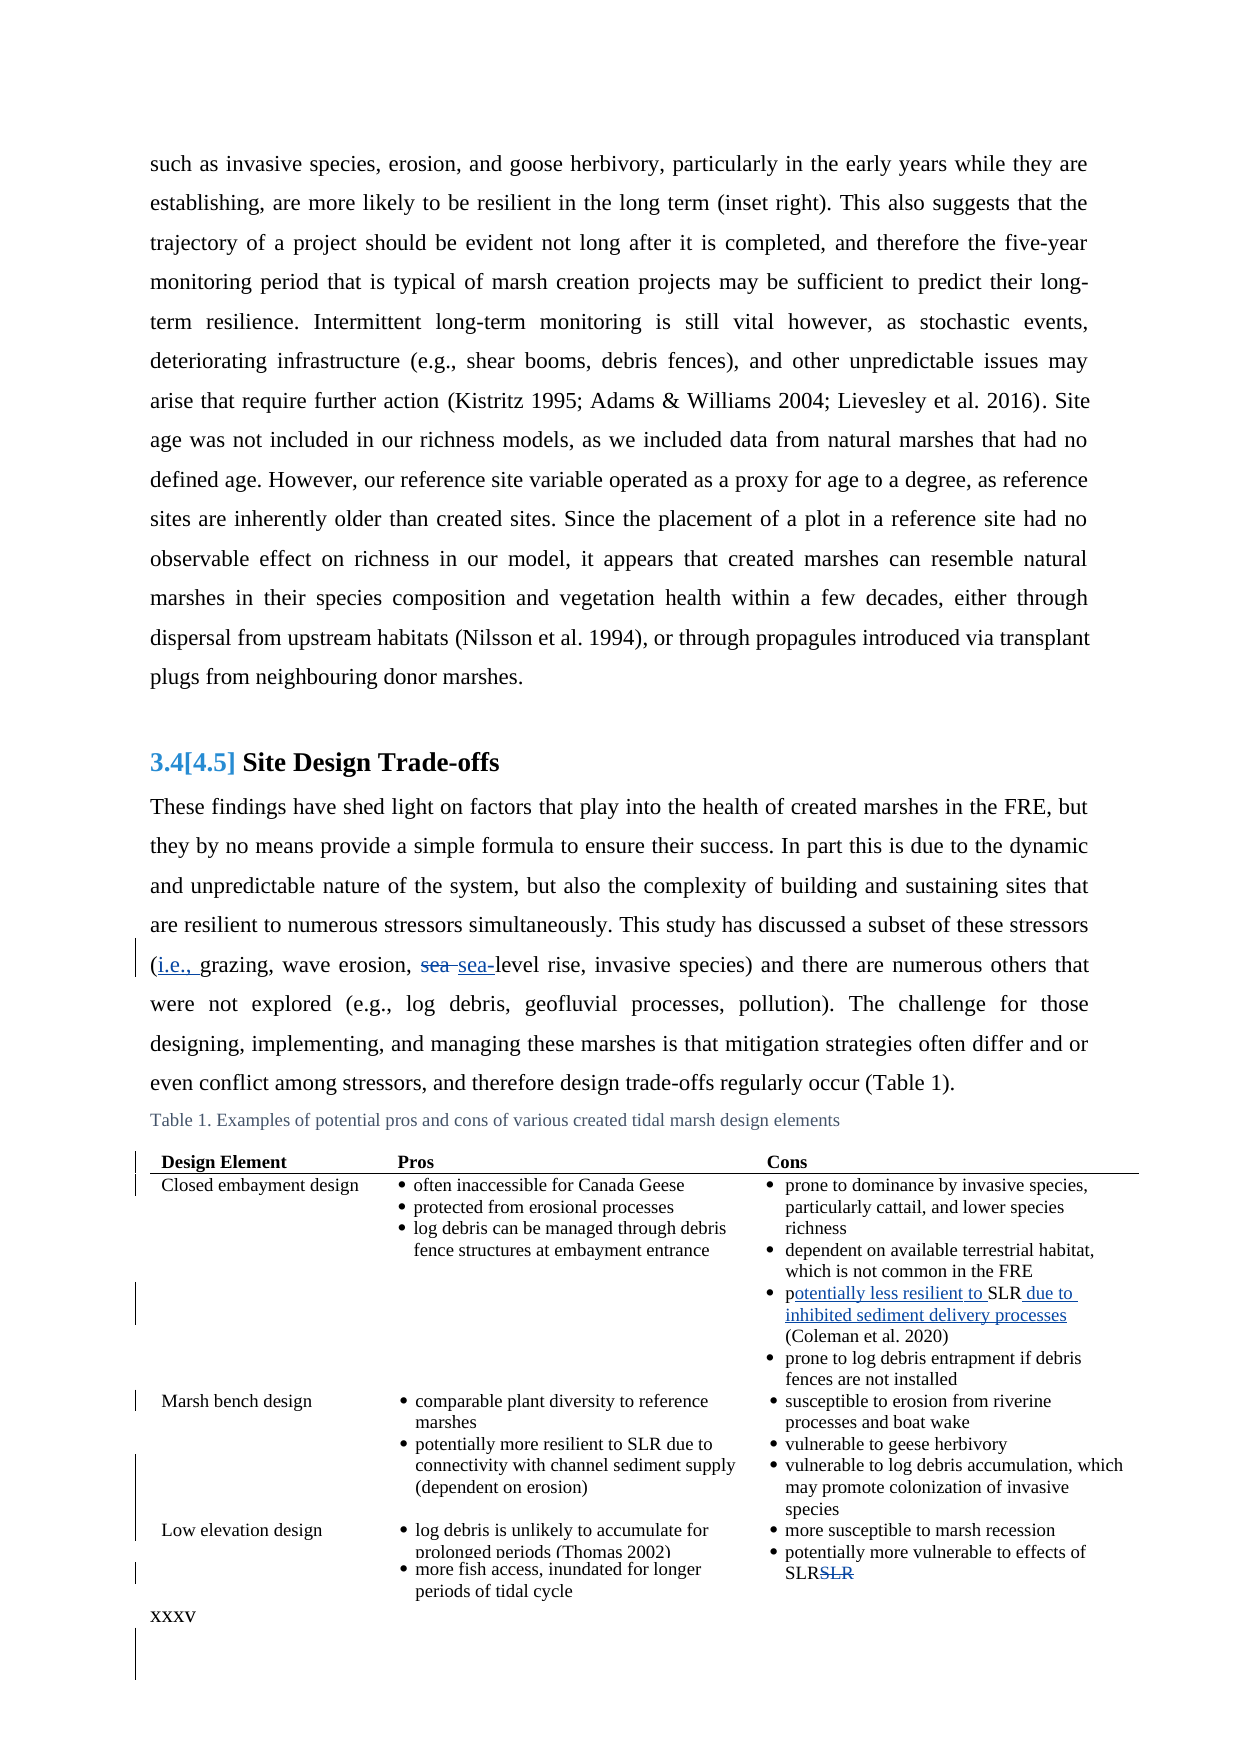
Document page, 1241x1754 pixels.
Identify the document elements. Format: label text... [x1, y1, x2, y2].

table_cell prone to dominance by invasive species, particularly cattail, and lower species richness dependent on available terrestrial habitat, which is not common in the FRE pSLR (Coleman et al. 2020) prone to log debris entrapment if debris fences are not installed [755, 1174, 1139, 1390]
table_cell often inaccessible for Canada Geese protected from erosional processes log debris can be managed through debris fence structures at embayment entrance [386, 1174, 755, 1390]
text Table 1. Examples of potential pros and cons of various created tidal marsh design elements [150, 1109, 1090, 1130]
table_cell susceptible to erosion from riverine processes and boat wake vulnerable to geese herbivory vulnerable to log debris accumulation, which may promote colonization of invasive species [755, 1390, 1139, 1519]
table_cell Closed embayment design [150, 1174, 386, 1390]
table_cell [386, 1519, 755, 1601]
table_header Design Element [150, 1151, 386, 1173]
table_cell Marsh bench design [150, 1390, 386, 1519]
table_header Pros [386, 1151, 755, 1173]
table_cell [150, 1519, 386, 1601]
table_cell comparable plant diversity to reference marshes potentially more resilient to SLR due to connectivity with channel sediment supply (dependent on erosion) [386, 1390, 755, 1519]
text These findings have shed light on factors that play into the health of created marshes in the FRE, but they by no means provide a simple formula to ensure their success. In part this is due to the dynamic and unpredictable nature of the system, but also the complexity of building and sustaining sites that are resilient to numerous stressors simultaneously. This study has discussed a subset of these stressors (grazing, wave erosion, level rise, invasive species) and there are numerous others that were not explored (e.g., log debris, geofluvial processes, pollution). The challenge for those designing, implementing, and managing these marshes is that mitigation strategies often differ and or even conflict among stressors, and therefore design trade-offs regularly occur (Table 1). [150, 793, 1090, 1096]
table_header Cons [755, 1151, 1139, 1173]
subtitle Site Design Trade-offs [150, 746, 1090, 777]
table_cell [755, 1519, 1139, 1601]
